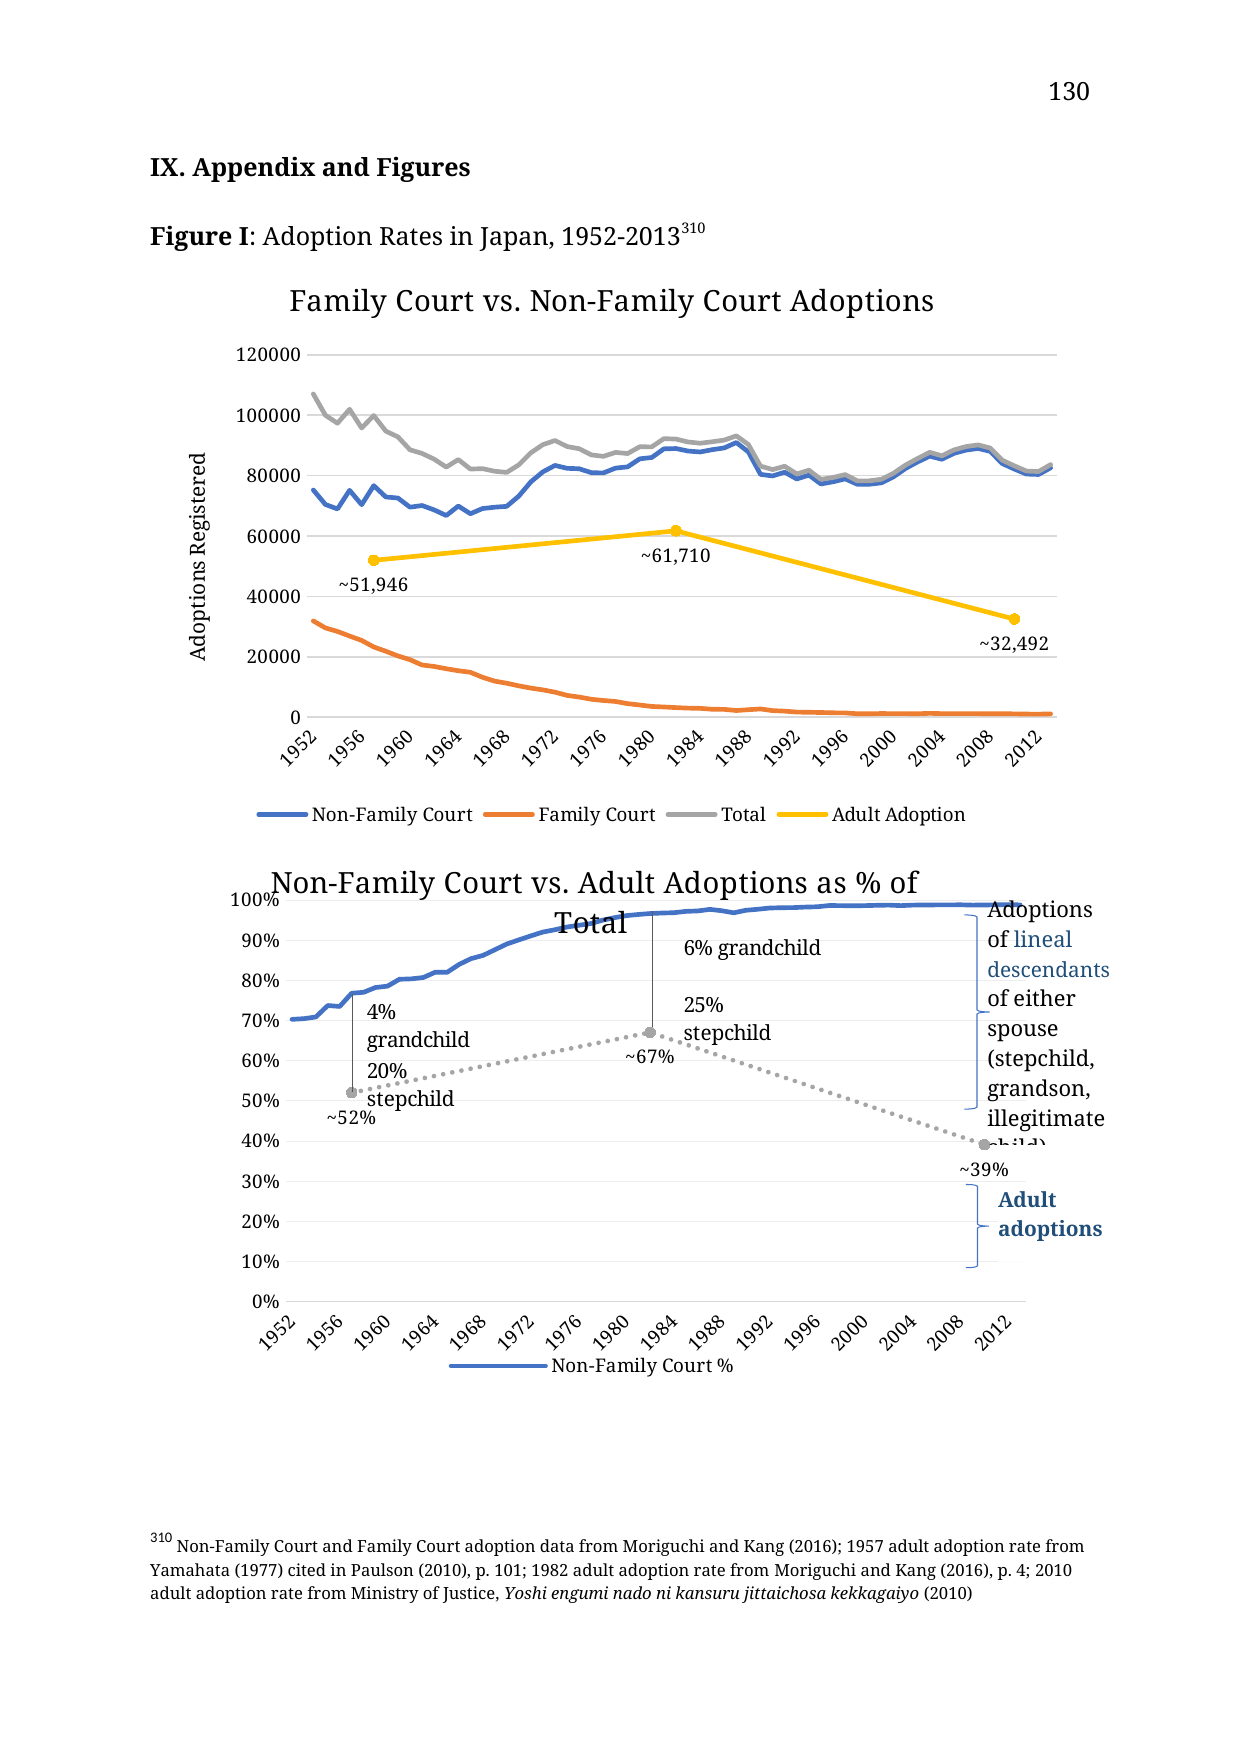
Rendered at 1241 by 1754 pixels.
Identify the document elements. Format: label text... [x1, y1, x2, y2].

text Figure I: Adoption Rates in Japan, 1952-2013 [150, 218, 1090, 834]
text IX. Appendix and Figures [150, 150, 1090, 184]
